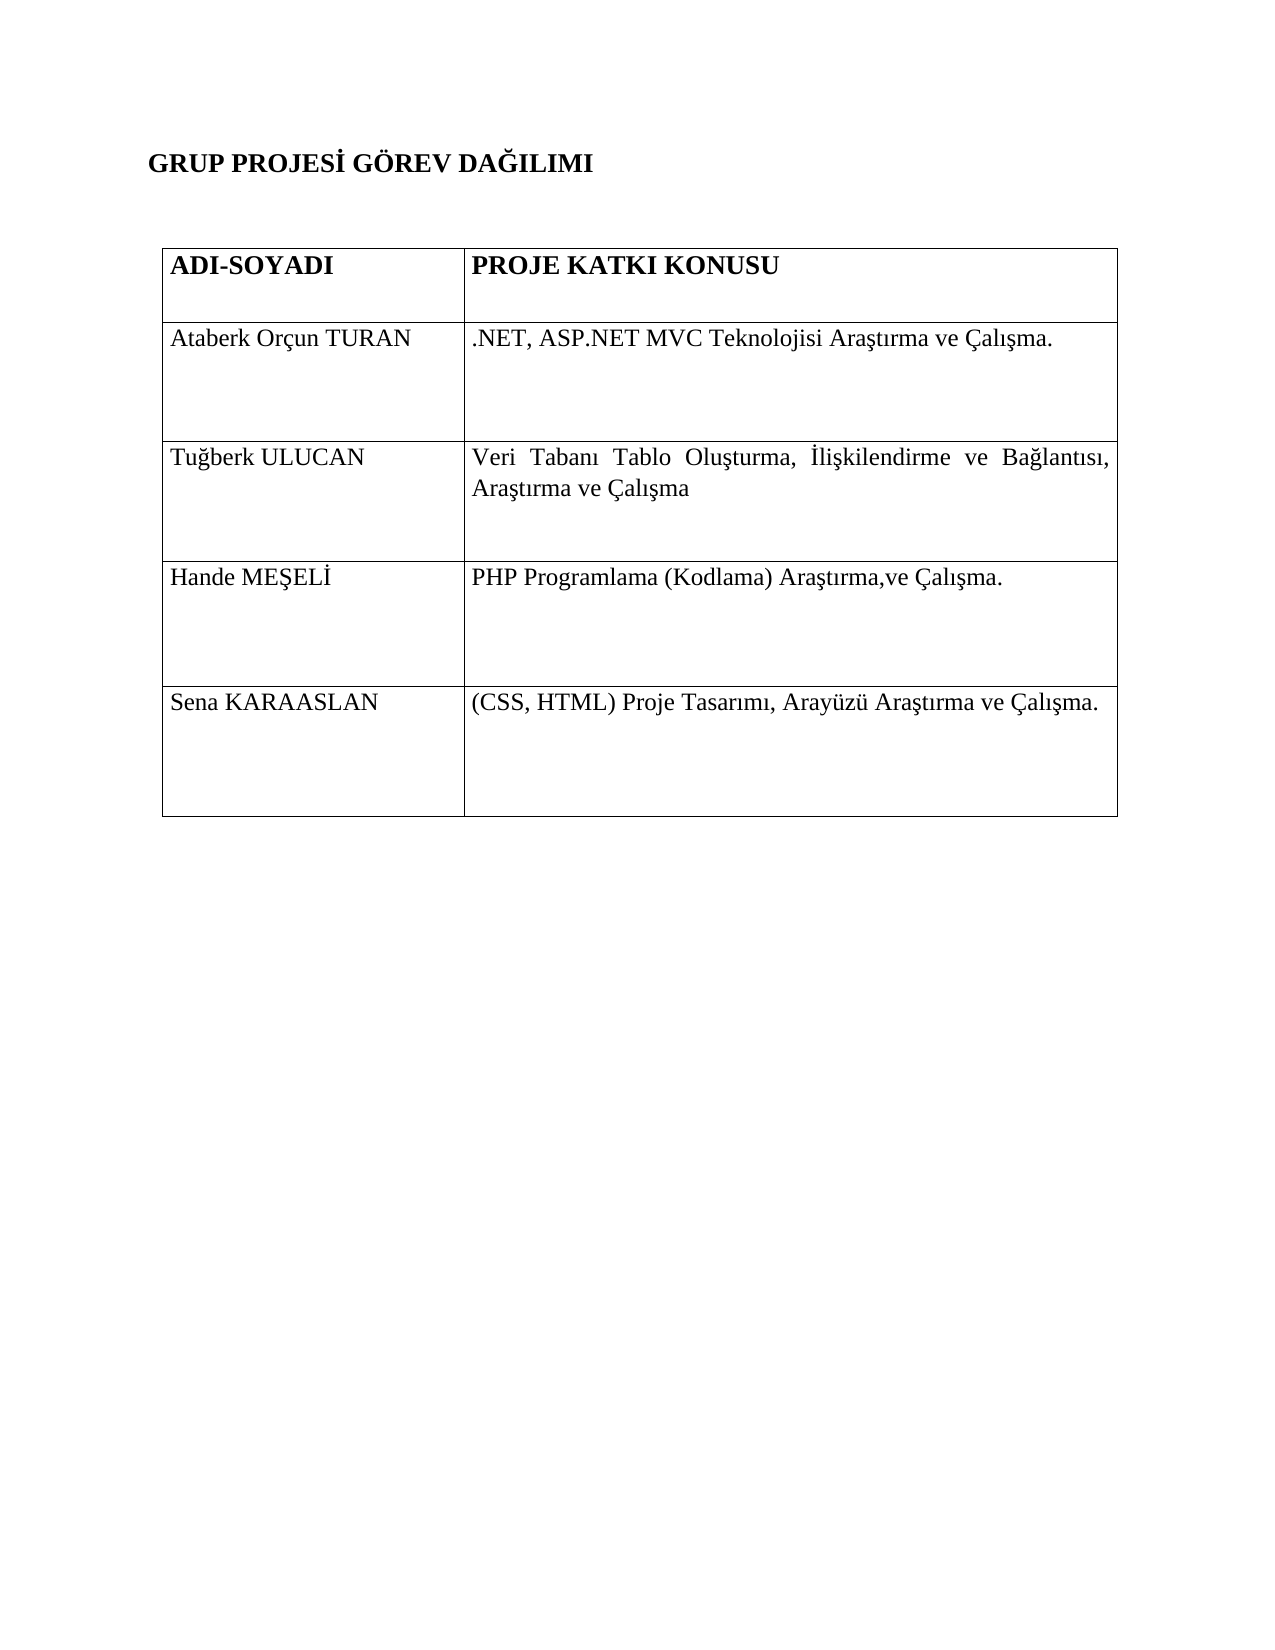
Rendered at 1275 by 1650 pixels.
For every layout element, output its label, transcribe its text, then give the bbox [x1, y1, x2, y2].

table_header ADI-SOYADI [163, 249, 464, 322]
table_cell .NET, ASP.NET MVC Teknolojisi Araştırma ve Çalışma. [465, 323, 1117, 441]
table_cell PHP Programlama (Kodlama) Araştırma,ve Çalışma. [465, 562, 1117, 686]
table_cell (CSS, HTML) Proje Tasarımı, Arayüzü Araştırma ve Çalışma. [465, 687, 1117, 816]
table_cell Veri Tabanı Tablo Oluşturma, İlişkilendirme ve Bağlantısı, Araştırma ve Çalışma [465, 442, 1117, 561]
table_cell Ataberk Orçun TURAN [163, 323, 464, 441]
table_cell Hande MEŞELİ [163, 562, 464, 686]
text GRUP PROJESİ GÖREV DAĞILIMI [148, 148, 1127, 179]
table_header PROJE KATKI KONUSU [465, 249, 1117, 322]
table_cell Sena KARAASLAN [163, 687, 464, 816]
table_cell Tuğberk ULUCAN [163, 442, 464, 561]
